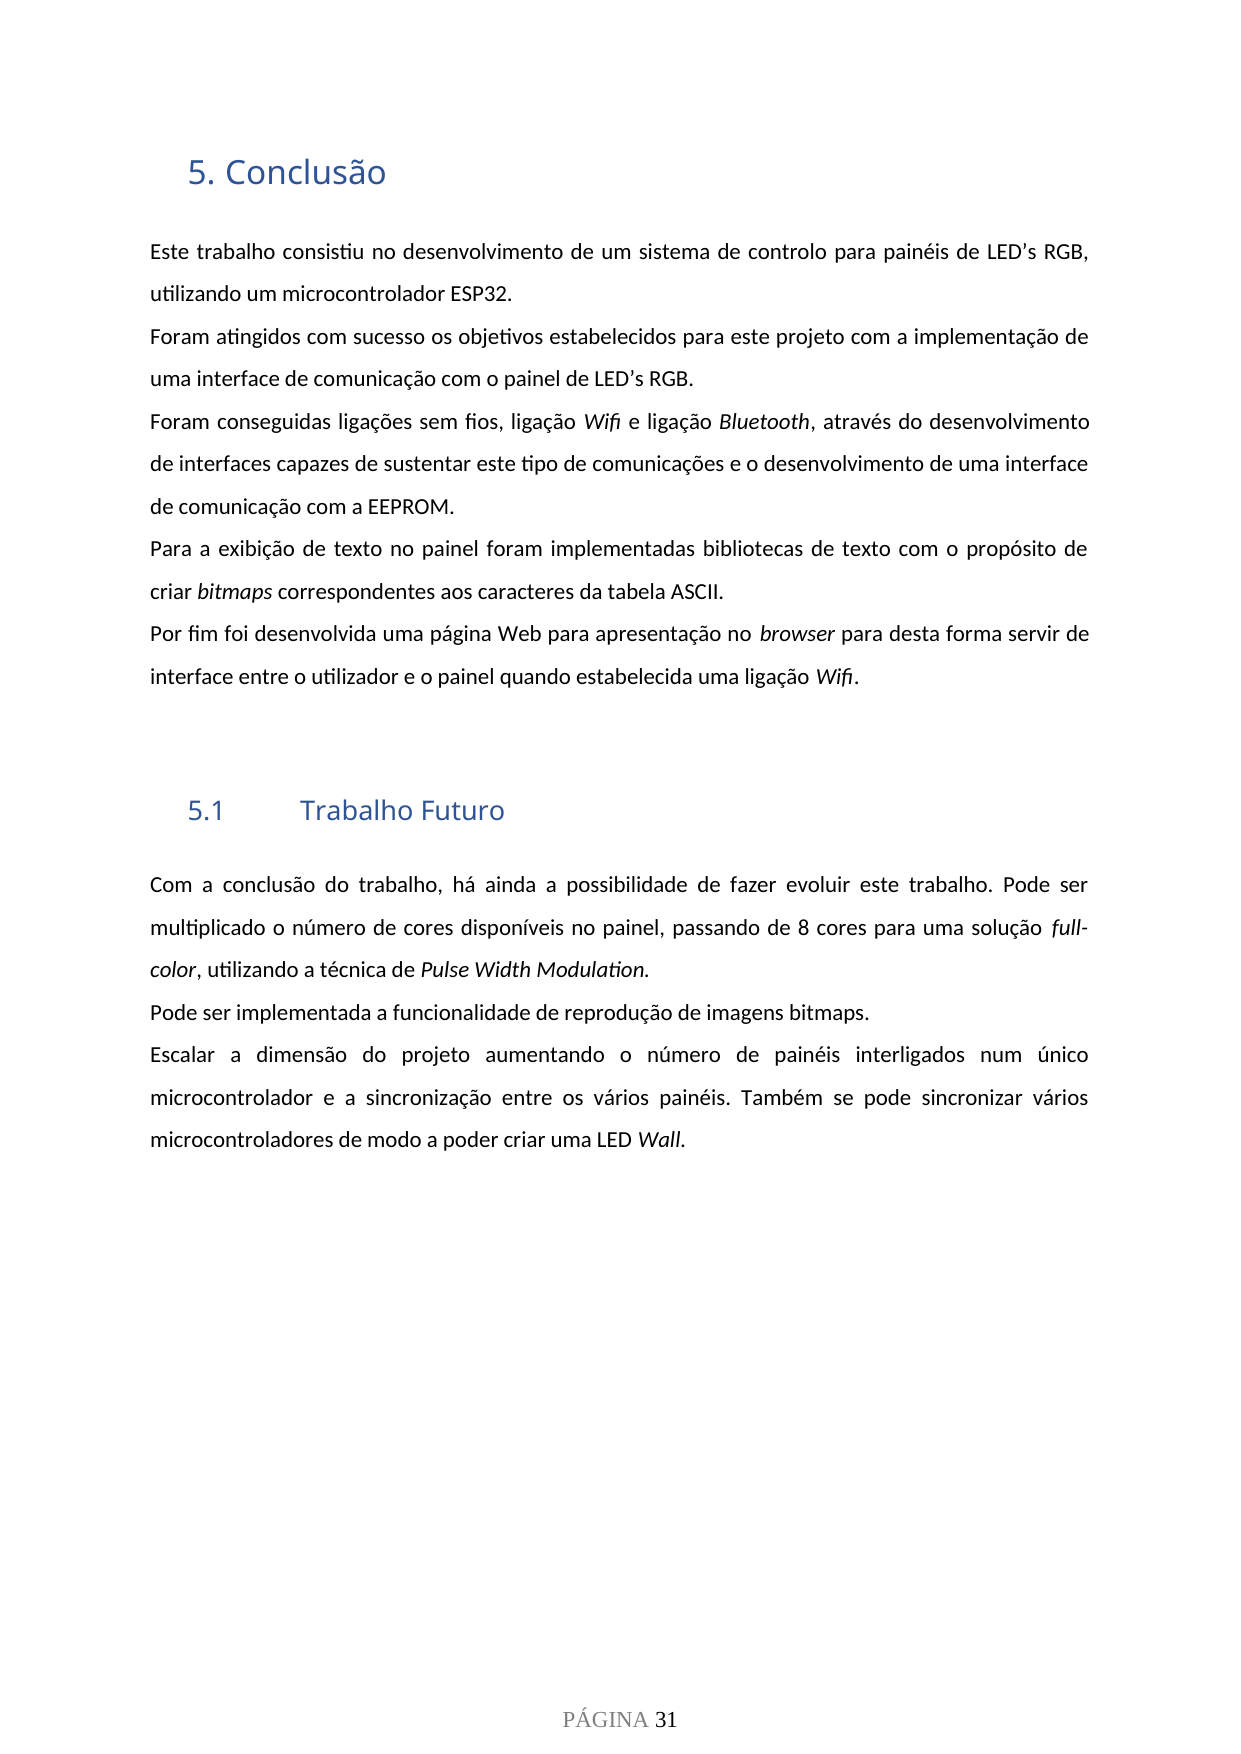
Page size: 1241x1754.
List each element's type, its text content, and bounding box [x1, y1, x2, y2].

text Foram conseguidas ligações sem fios, ligação Wifi e ligação Bluetooth, através do desenvolvimento de interfaces capazes de sustentar este tipo de comunicações e o desenvolvimento de uma interface de comunicação com a EEPROM. [150, 407, 1090, 520]
text Para a exibição de texto no painel foram implementadas bibliotecas de texto com o propósito de criar bitmaps correspondentes aos caracteres da tabela ASCII. [150, 534, 1090, 605]
text Pode ser implementada a funcionalidade de reprodução de imagens bitmaps. [150, 998, 1090, 1026]
subtitle Conclusão [187, 149, 1090, 194]
text Por fim foi desenvolvida uma página Web para apresentação no browser para desta forma servir de interface entre o utilizador e o painel quando estabelecida uma ligação Wifi. [150, 619, 1090, 690]
subtitle Trabalho Futuro [187, 791, 1090, 828]
text Foram atingidos com sucesso os objetivos estabelecidos para este projeto com a implementação de uma interface de comunicação com o painel de LED’s RGB. [150, 322, 1090, 393]
text Com a conclusão do trabalho, há ainda a possibilidade de fazer evoluir este trabalho. Pode ser multiplicado o número de cores disponíveis no painel, passando de 8 cores para uma solução full-color, utilizando a técnica de Pulse Width Modulation. [150, 871, 1090, 983]
text Este trabalho consistiu no desenvolvimento de um sistema de controlo para painéis de LED’s RGB, utilizando um microcontrolador ESP32. [150, 237, 1090, 308]
text Escalar a dimensão do projeto aumentando o número de painéis interligados num único microcontrolador e a sincronização entre os vários painéis. Também se pode sincronizar vários microcontroladores de modo a poder criar uma LED Wall. [150, 1041, 1090, 1153]
